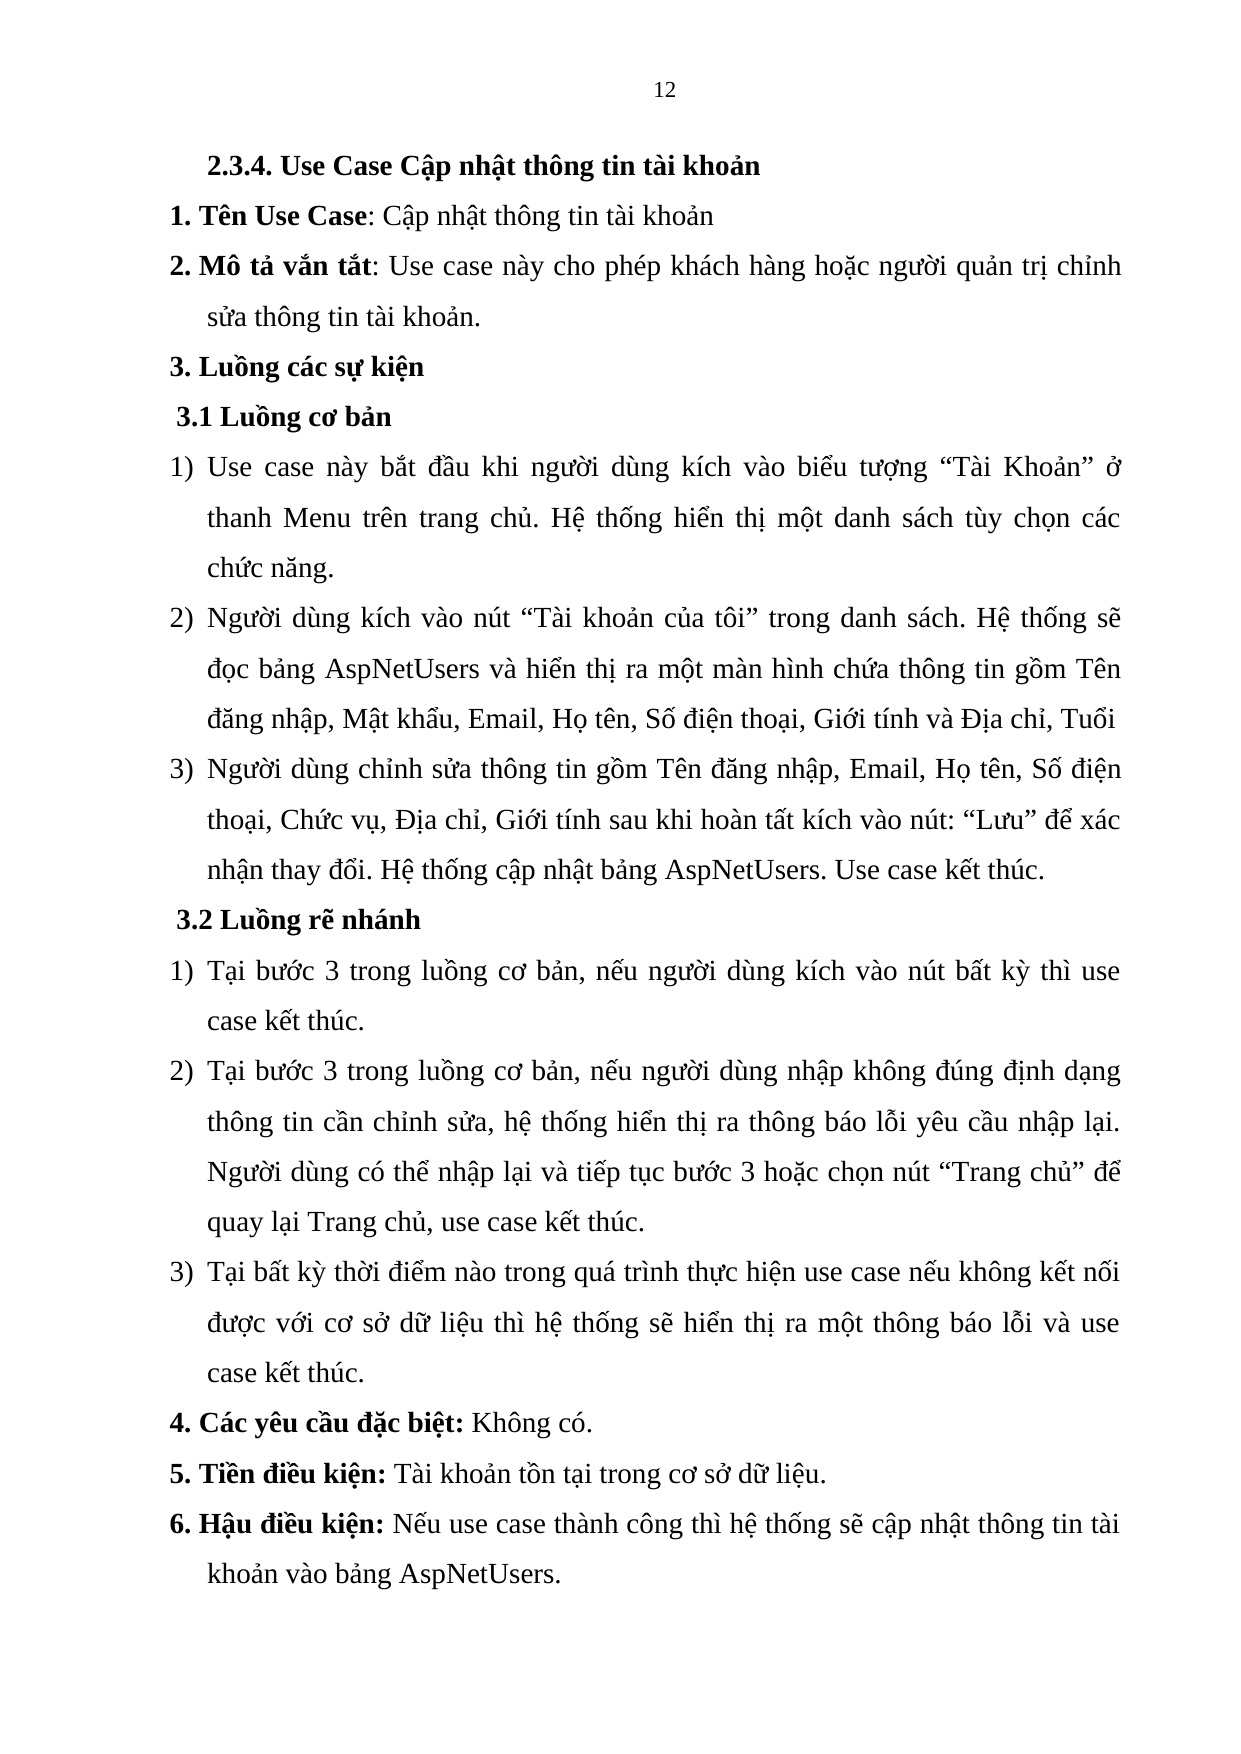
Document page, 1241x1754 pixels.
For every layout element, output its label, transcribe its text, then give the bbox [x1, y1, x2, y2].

list Người dùng chỉnh sửa thông tin gồm Tên đăng nhập, Email, Họ tên, Số điện thoại, Chức vụ, Địa chỉ, Giới tính sau khi hoàn tất kích vào nút: “Lưu” để xác nhận thay đổi. Hệ thống cập nhật bảng AspNetUsers. Use case kết thúc. [169, 751, 1122, 886]
list Các yêu cầu đặc biệt: Không có. [169, 1406, 1122, 1439]
list Tại bước 3 trong luồng cơ bản, nếu người dùng nhập không đúng định dạng thông tin cần chỉnh sửa, hệ thống hiển thị ra thông báo lỗi yêu cầu nhập lại. Người dùng có thể nhập lại và tiếp tục bước 3 hoặc chọn nút “Trang chủ” để quay lại Trang chủ, use case kết thúc. [169, 1053, 1122, 1238]
list Tiền điều kiện: Tài khoản tồn tại trong cơ sở dữ liệu. [169, 1456, 1122, 1489]
list Tên Use Case: Cập nhật thông tin tài khoản [169, 198, 1122, 232]
list Tại bất kỳ thời điểm nào trong quá trình thực hiện use case nếu không kết nối được với cơ sở dữ liệu thì hệ thống sẽ hiển thị ra một thông báo lỗi và use case kết thúc. [169, 1254, 1122, 1389]
list Luồng các sự kiện [169, 349, 1122, 382]
list Tại bước 3 trong luồng cơ bản, nếu người dùng kích vào nút bất kỳ thì use case kết thúc. [169, 953, 1122, 1037]
list Hậu điều kiện: Nếu use case thành công thì hệ thống sẽ cập nhật thông tin tài khoản vào bảng AspNetUsers. [169, 1506, 1122, 1590]
list Người dùng kích vào nút “Tài khoản của tôi” trong danh sách. Hệ thống sẽ đọc bảng AspNetUsers và hiển thị ra một màn hình chứa thông tin gồm Tên đăng nhập, Mật khẩu, Email, Họ tên, Số điện thoại, Giới tính và Địa chỉ, Tuổi [169, 601, 1122, 735]
list Luồng cơ bản [176, 399, 1122, 433]
list Mô tả vắn tắt: Use case này cho phép khách hàng hoặc người quản trị chỉnh sửa thông tin tài khoản. [169, 248, 1122, 332]
list Use case này bắt đầu khi người dùng kích vào biểu tượng “Tài Khoản” ở thanh Menu trên trang chủ. Hệ thống hiển thị một danh sách tùy chọn các chức năng. [169, 449, 1122, 584]
list Luồng rẽ nhánh [176, 902, 1122, 936]
text 2.3.4. Use Case Cập nhật thông tin tài khoản [207, 148, 1122, 181]
